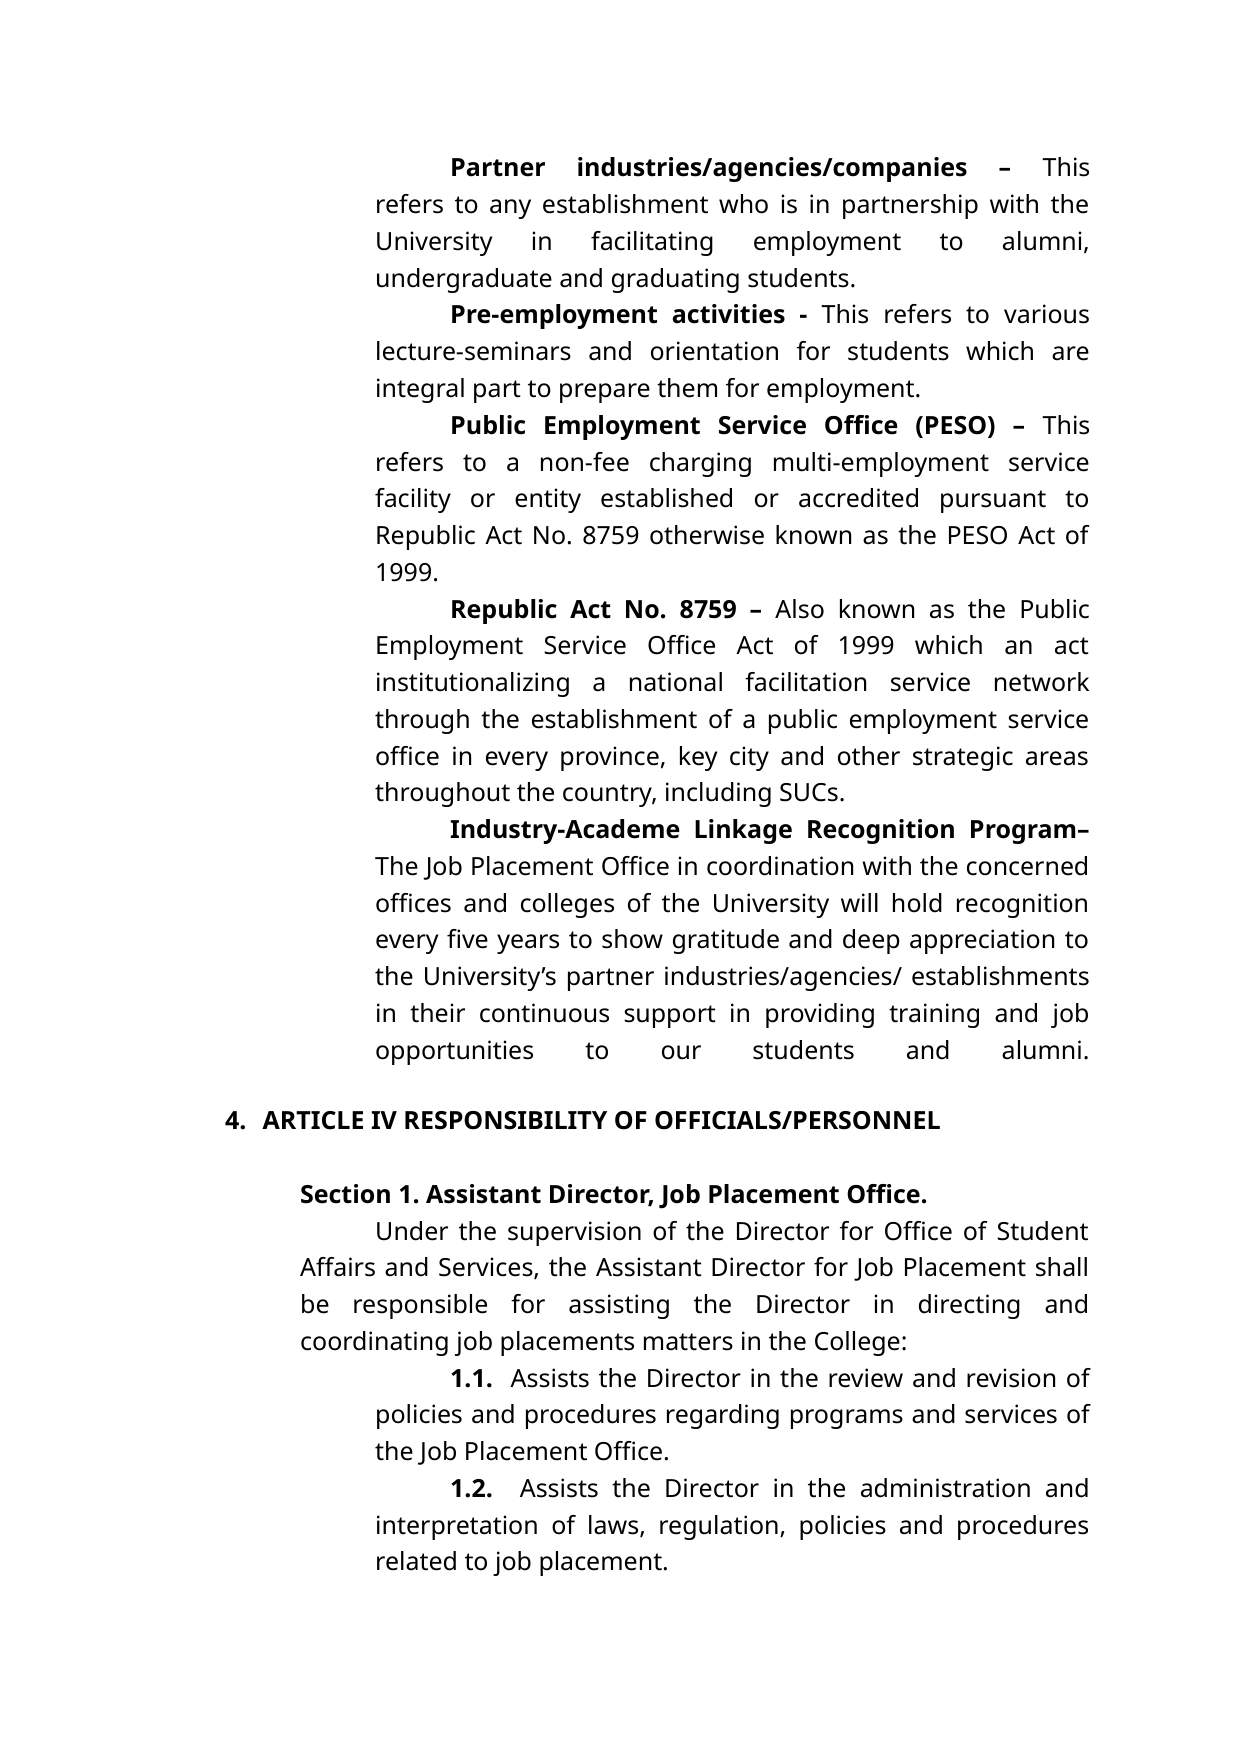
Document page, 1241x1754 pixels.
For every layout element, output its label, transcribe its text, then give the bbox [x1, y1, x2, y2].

list Public Employment Service Office (PESO) – This refers to a non-fee charging multi-employment service facility or entity established or accredited pursuant to Republic Act No. 8759 otherwise known as the PESO Act of 1999. [375, 407, 1090, 588]
list Republic Act No. 8759 – Also known as the Public Employment Service Office Act of 1999 which an act institutionalizing a national facilitation service network through the establishment of a public employment service office in every province, key city and other strategic areas throughout the country, including SUCs. [375, 591, 1090, 809]
list Industry-Academe Linkage Recognition Program– The Job Placement Office in coordination with the concerned offices and colleges of the University will hold recognition every five years to show gratitude and deep appreciation to the University’s partner industries/agencies/ establishments in their continuous support in providing training and job opportunities to our students and alumni. [375, 812, 1090, 1100]
list Partner industries/agencies/companies – This refers to any establishment who is in partnership with the University in facilitating employment to alumni, undergraduate and graduating students. [375, 150, 1090, 294]
list 1.1. Assists the Director in the review and revision of policies and procedures regarding programs and services of the Job Placement Office. [375, 1360, 1090, 1468]
list Section 1. Assistant Director, Job Placement Office. [300, 1176, 1090, 1210]
list Under the supervision of the Director for Office of Student Affairs and Services, the Assistant Director for Job Placement shall be responsible for assisting the Director in directing and coordinating job placements matters in the College: [300, 1213, 1090, 1357]
list ARTICLE IV RESPONSIBILITY OF OFFICIALS/PERSONNEL [225, 1103, 1090, 1137]
list Pre-employment activities - This refers to various lecture-seminars and orientation for students which are integral part to prepare them for employment. [375, 297, 1090, 405]
list 1.2. Assists the Director in the administration and interpretation of laws, regulation, policies and procedures related to job placement. [375, 1471, 1090, 1578]
